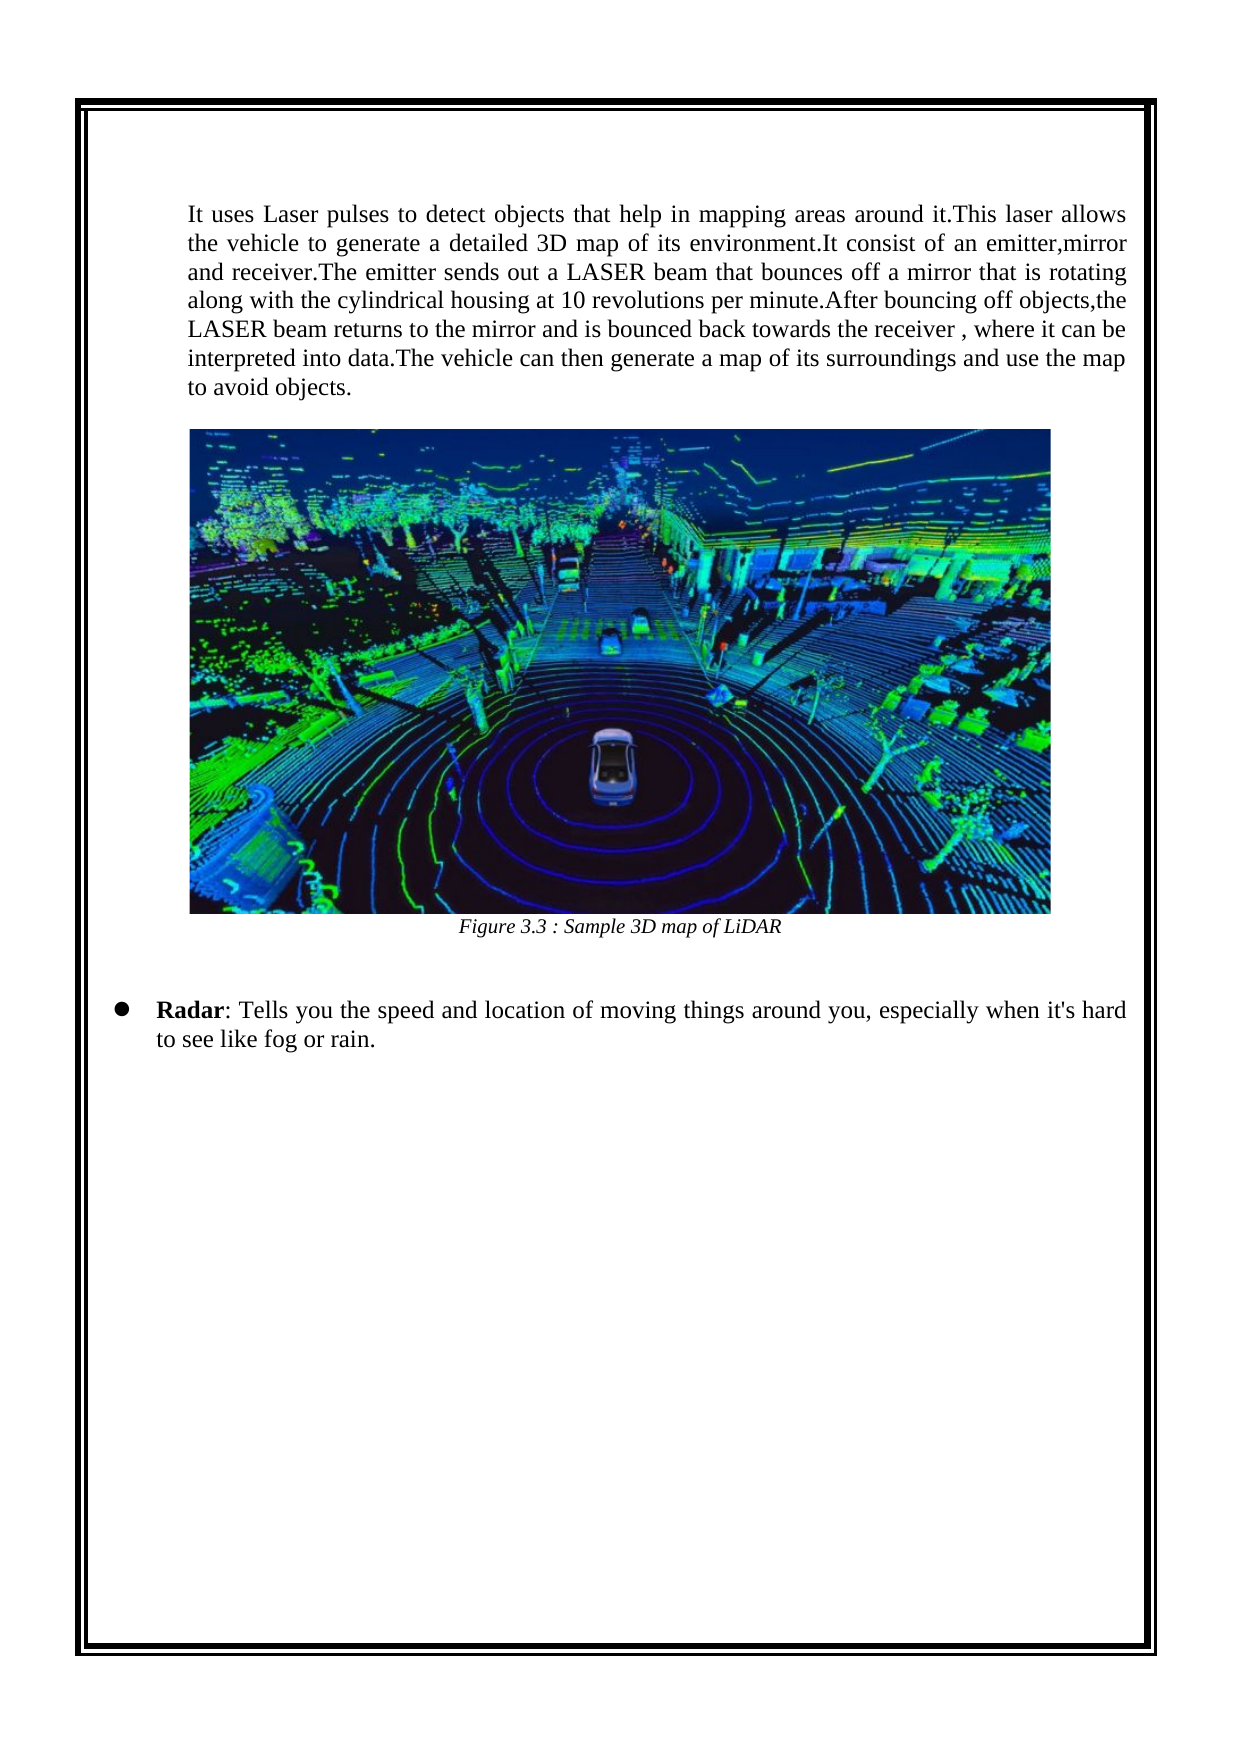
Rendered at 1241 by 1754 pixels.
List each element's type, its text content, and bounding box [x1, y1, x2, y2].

list It uses Laser pulses to detect objects that help in mapping areas around it.This laser allows the vehicle to generate a detailed 3D map of its environment.It consist of an emitter,mirror and receiver.The emitter sends out a LASER beam that bounces off a mirror that is rotating along with the cylindrical housing at 10 revolutions per minute.After bouncing off objects,the LASER beam returns to the mirror and is bounced back towards the receiver , where it can be interpreted into data.The vehicle can then generate a map of its surroundings and use the map to avoid objects. [187, 199, 1128, 400]
list Figure 3.3 : Sample 3D map of LiDAR [112, 914, 1128, 938]
picture [251, 909, 264, 914]
picture [189, 429, 1051, 914]
list Radar: Tells you the speed and location of moving things around you, especially when it's hard to see like fog or rain. [112, 996, 1128, 1053]
